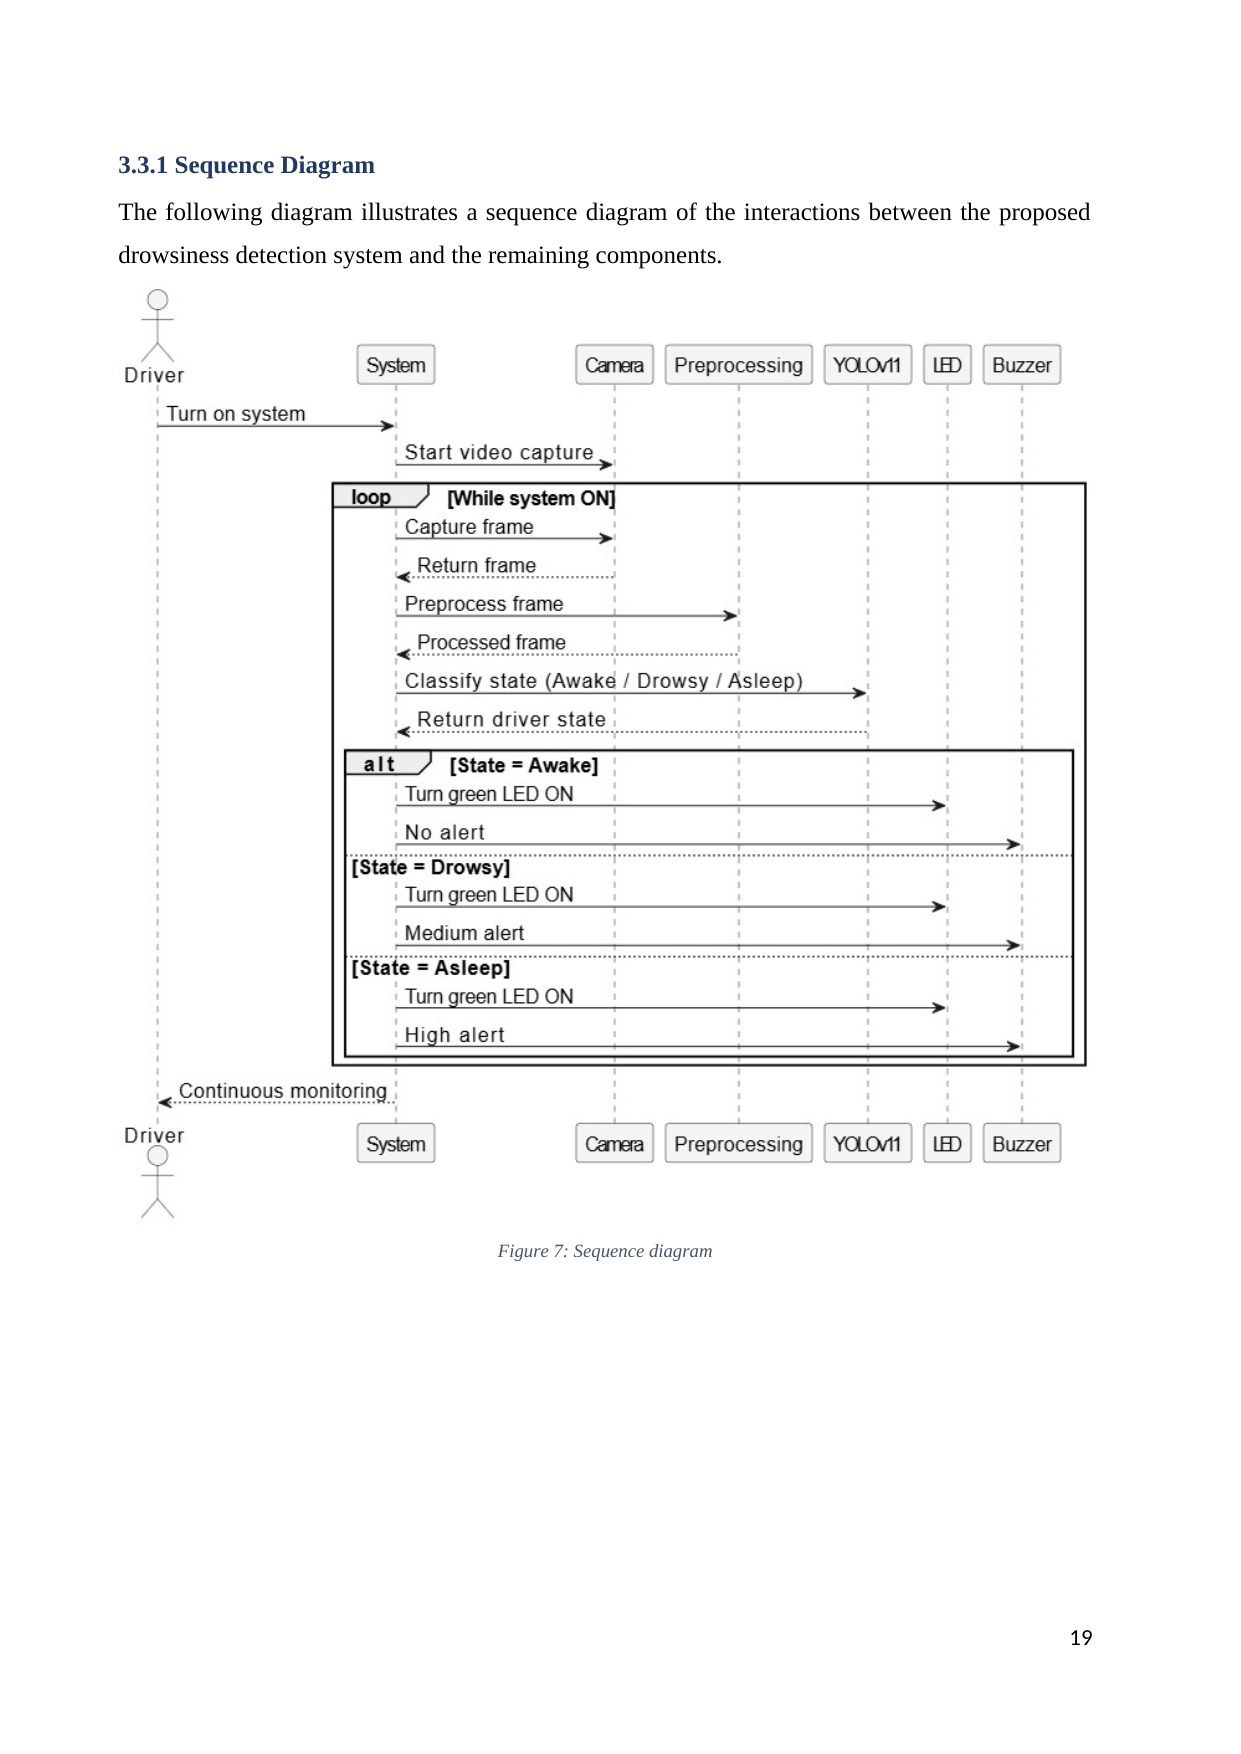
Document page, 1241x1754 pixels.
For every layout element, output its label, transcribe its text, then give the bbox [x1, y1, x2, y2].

picture [118, 283, 1093, 1226]
text 3.3.1 Sequence Diagram [118, 150, 1092, 178]
text Figure 7: Sequence diagram [118, 1240, 1092, 1262]
text The following diagram illustrates a sequence diagram of the interactions between the proposed drowsiness detection system and the remaining components. [118, 197, 1092, 269]
